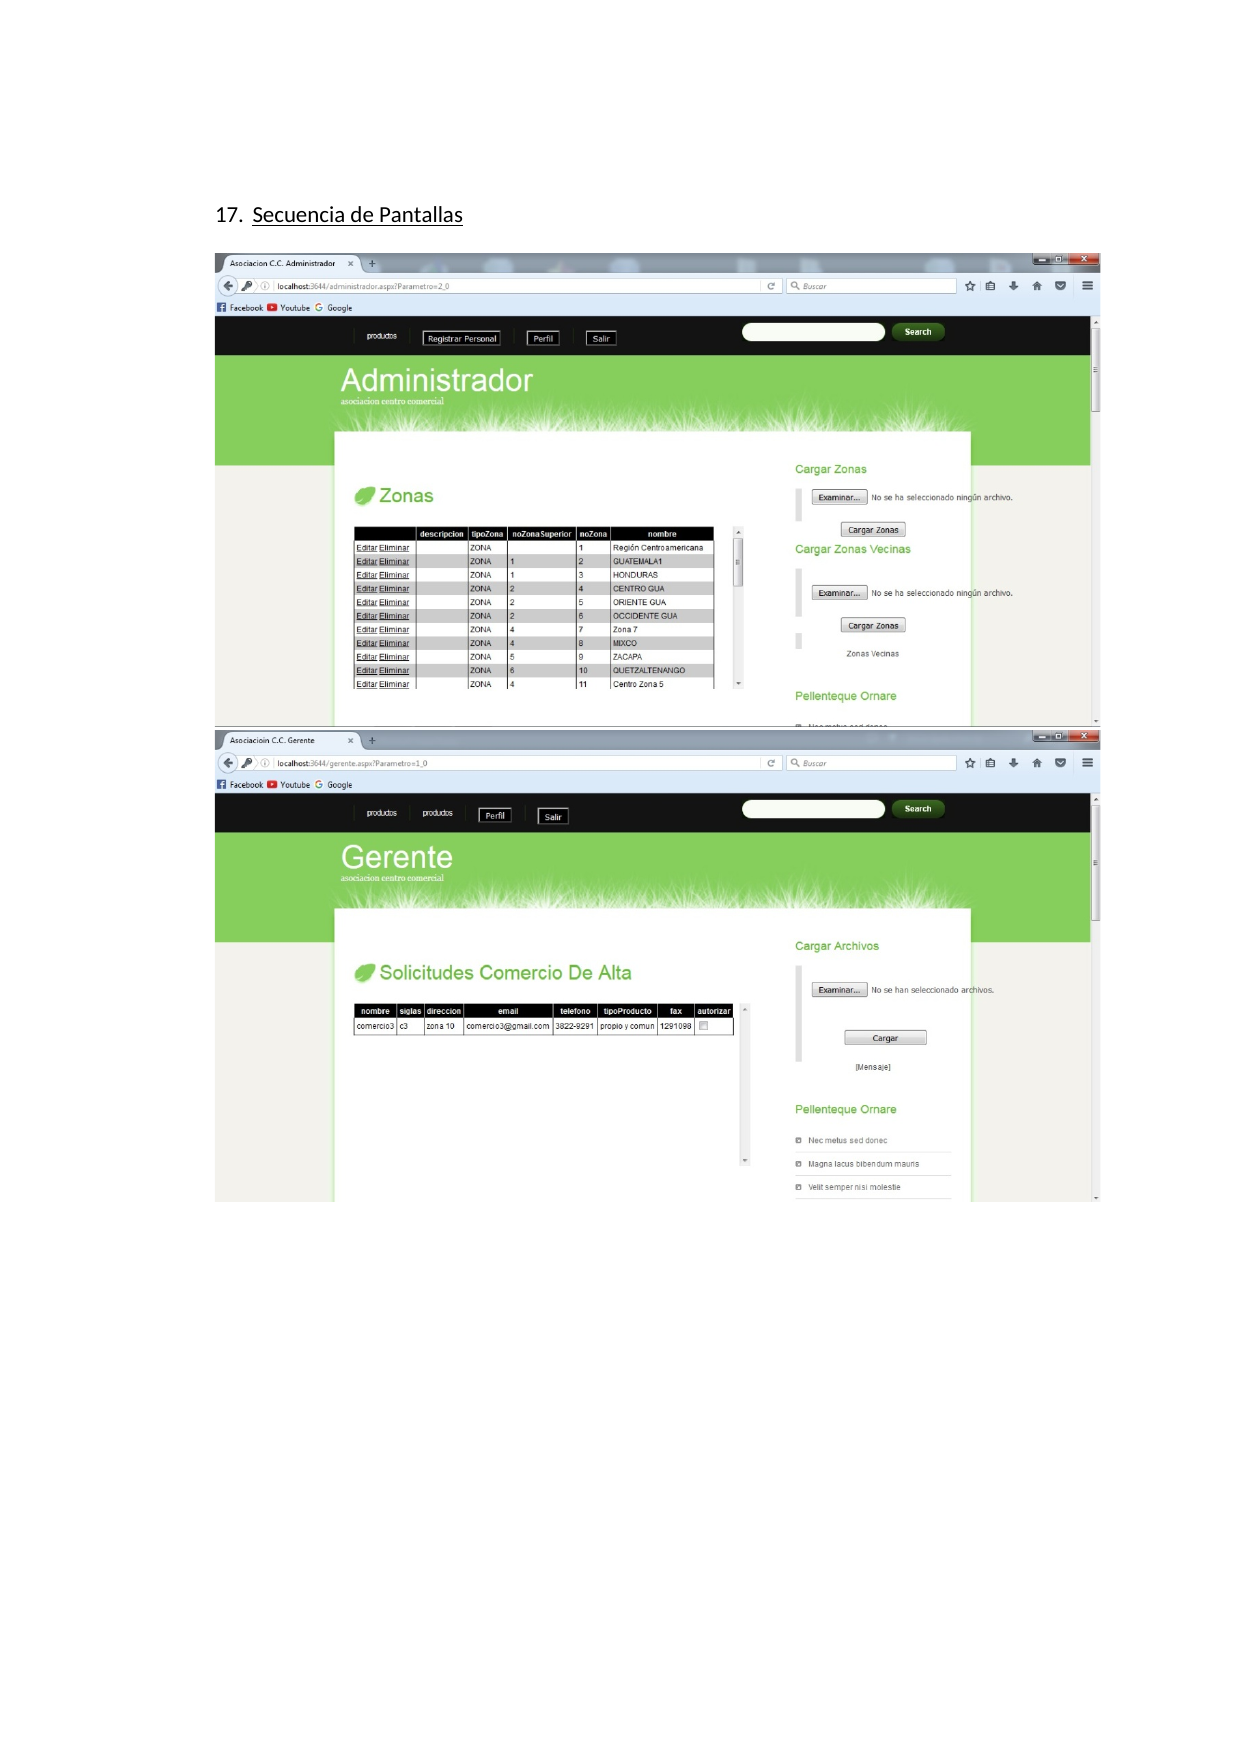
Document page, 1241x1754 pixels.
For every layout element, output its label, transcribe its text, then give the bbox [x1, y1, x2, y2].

list Secuencia de Pantallas [215, 201, 1063, 229]
picture [214, 730, 1101, 1202]
picture [214, 253, 1101, 727]
